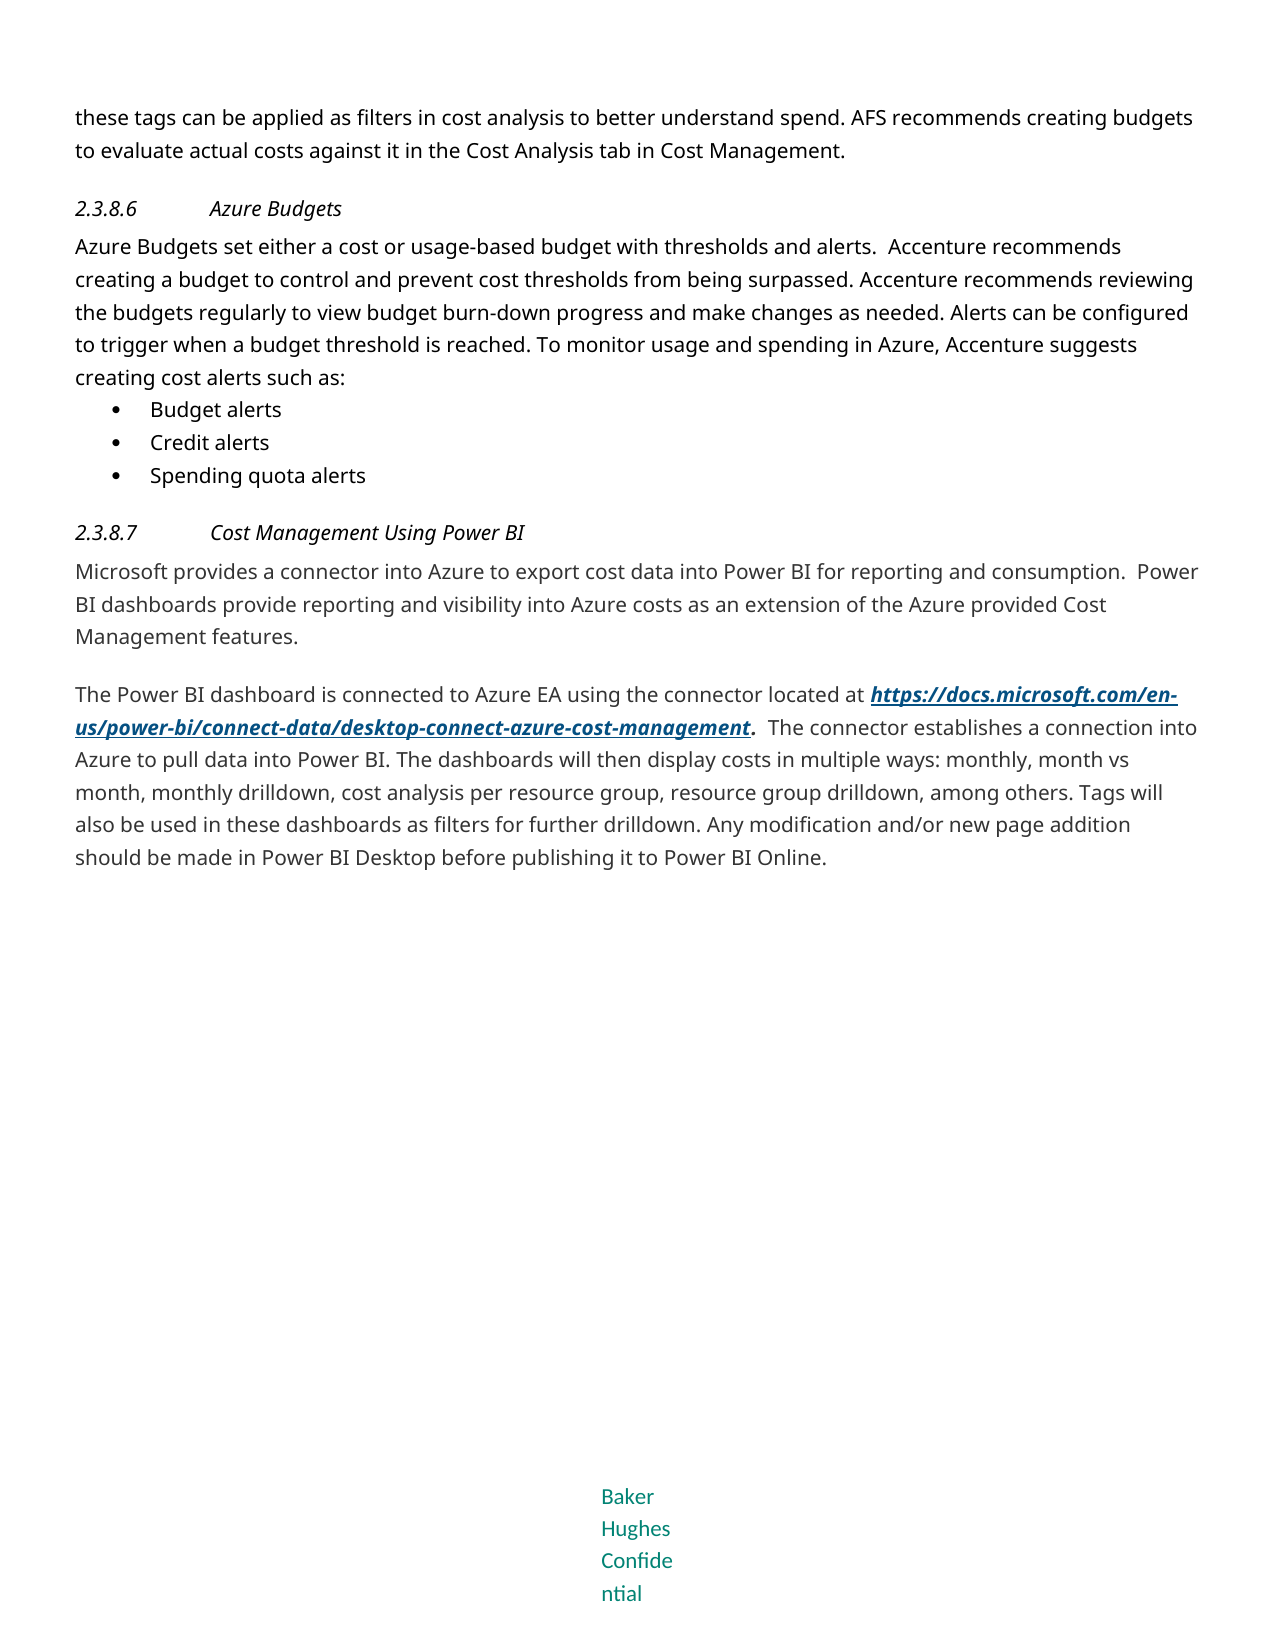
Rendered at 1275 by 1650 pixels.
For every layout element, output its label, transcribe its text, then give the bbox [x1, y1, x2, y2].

subtitle Azure Budgets [75, 194, 1200, 222]
list Credit alerts [112, 428, 1200, 457]
list Budget alerts [112, 396, 1200, 424]
list Spending quota alerts [112, 461, 1200, 489]
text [75, 103, 1200, 164]
text The Power BI dashboard is connected to Azure EA using the connector located at https://docs.microsoft.com/en-us/power-bi/connect-data/desktop-connect-azure-cost-management. The connector establishes a connection into Azure to pull data into Power BI. The dashboards will then display costs in multiple ways: monthly, month vs month, monthly drilldown, cost analysis per resource group, resource group drilldown, among others. Tags will also be used in these dashboards as filters for further drilldown. Any modification and/or new page addition should be made in Power BI Desktop before publishing it to Power BI Online. [75, 680, 1200, 871]
subtitle Cost Management Using Power BI [75, 518, 1200, 547]
text Azure Budgets set either a cost or usage-based budget with thresholds and alerts. Accenture recommends creating a budget to control and prevent cost thresholds from being surpassed. Accenture recommends reviewing the budgets regularly to view budget burn-down progress and make changes as needed. Alerts can be configured to trigger when a budget threshold is reached. To monitor usage and spending in Azure, Accenture suggests creating cost alerts such as: [75, 232, 1200, 391]
text Microsoft provides a connector into Azure to export cost data into Power BI for reporting and consumption. Power BI dashboards provide reporting and visibility into Azure costs as an extension of the Azure provided Cost Management features. [75, 557, 1200, 651]
